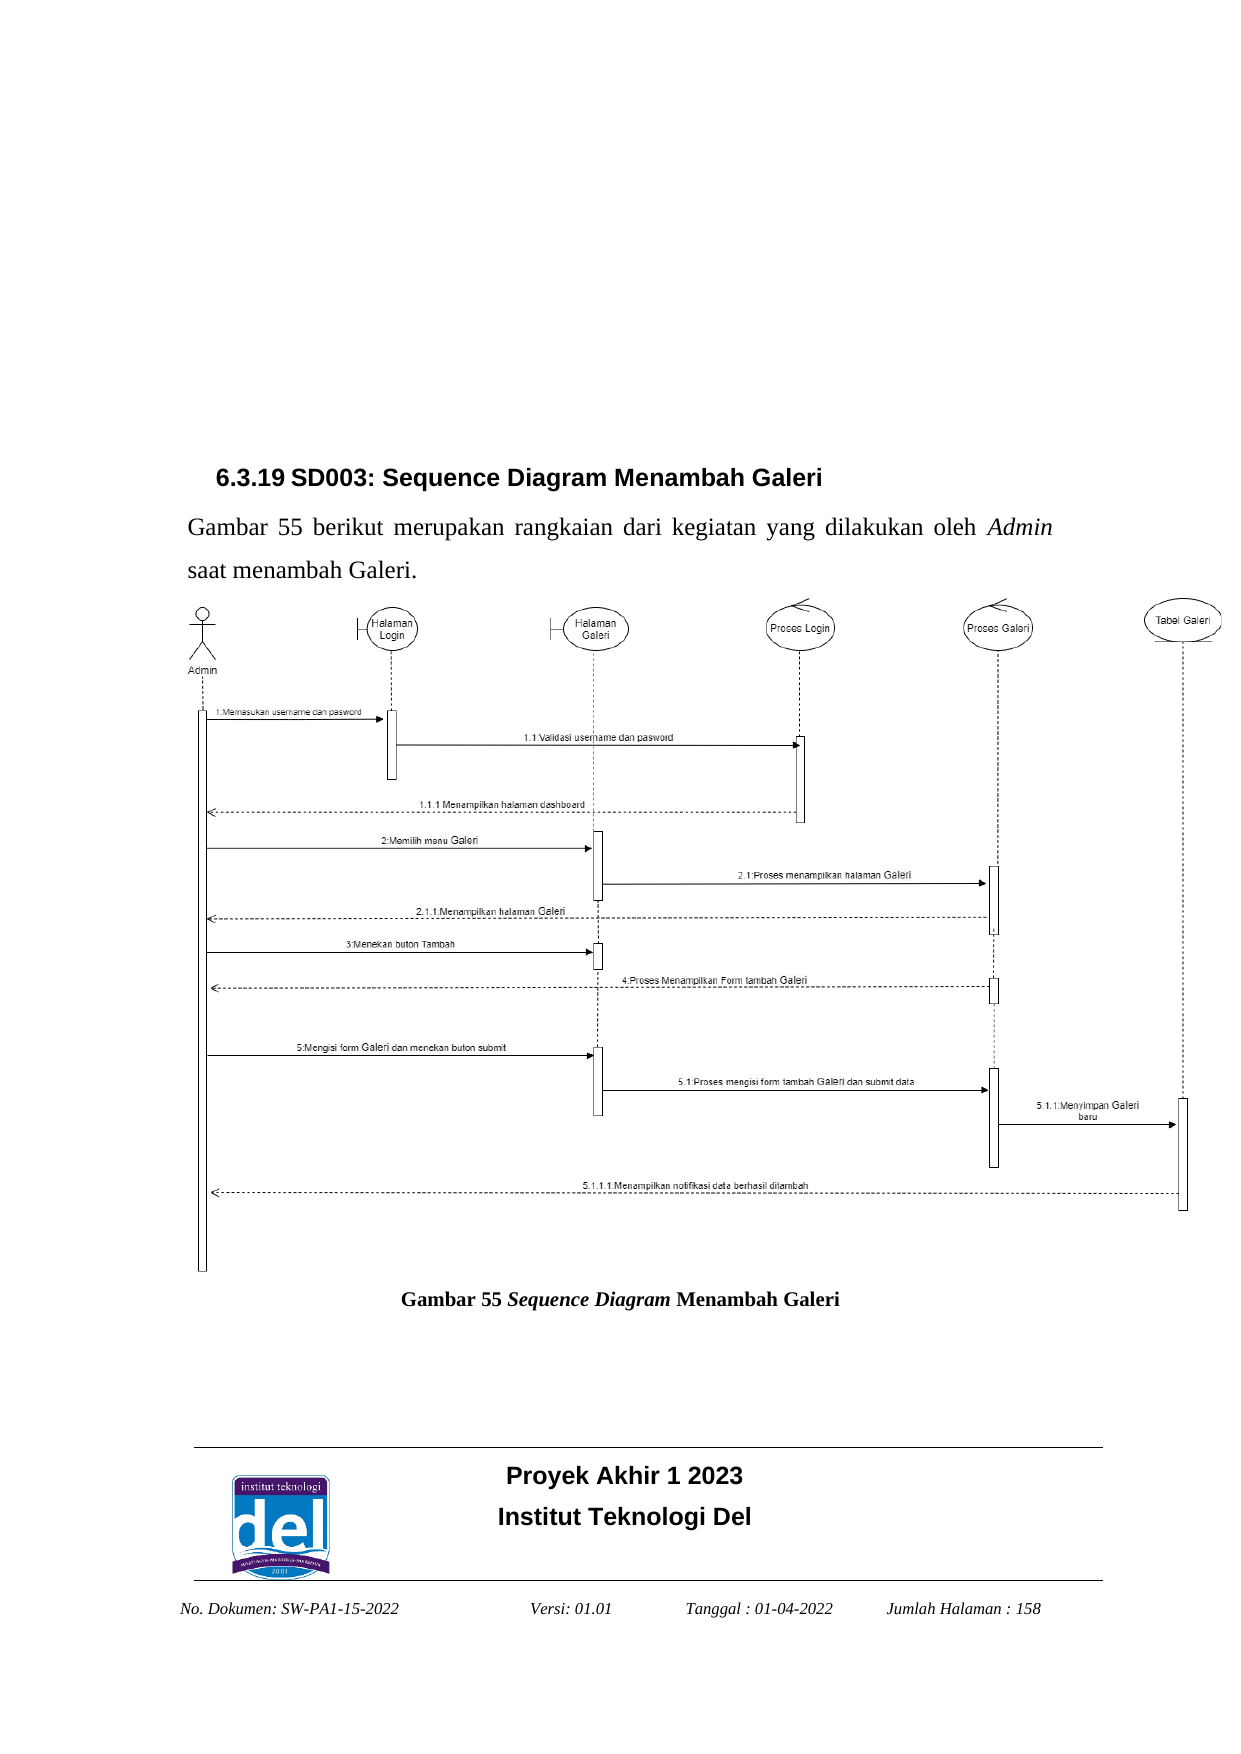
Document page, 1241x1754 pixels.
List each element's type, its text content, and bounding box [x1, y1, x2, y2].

text Gambar 55 Sequence Diagram Menambah Galeri [187, 1286, 1053, 1311]
subtitle SD003: Sequence Diagram Menambah Galeri [216, 462, 1053, 491]
picture [187, 598, 1222, 1272]
text Gambar 55 berikut merupakan rangkaian dari kegiatan yang dilakukan oleh Admin saat menambah Galeri. [187, 512, 1053, 584]
picture [226, 1473, 332, 1580]
